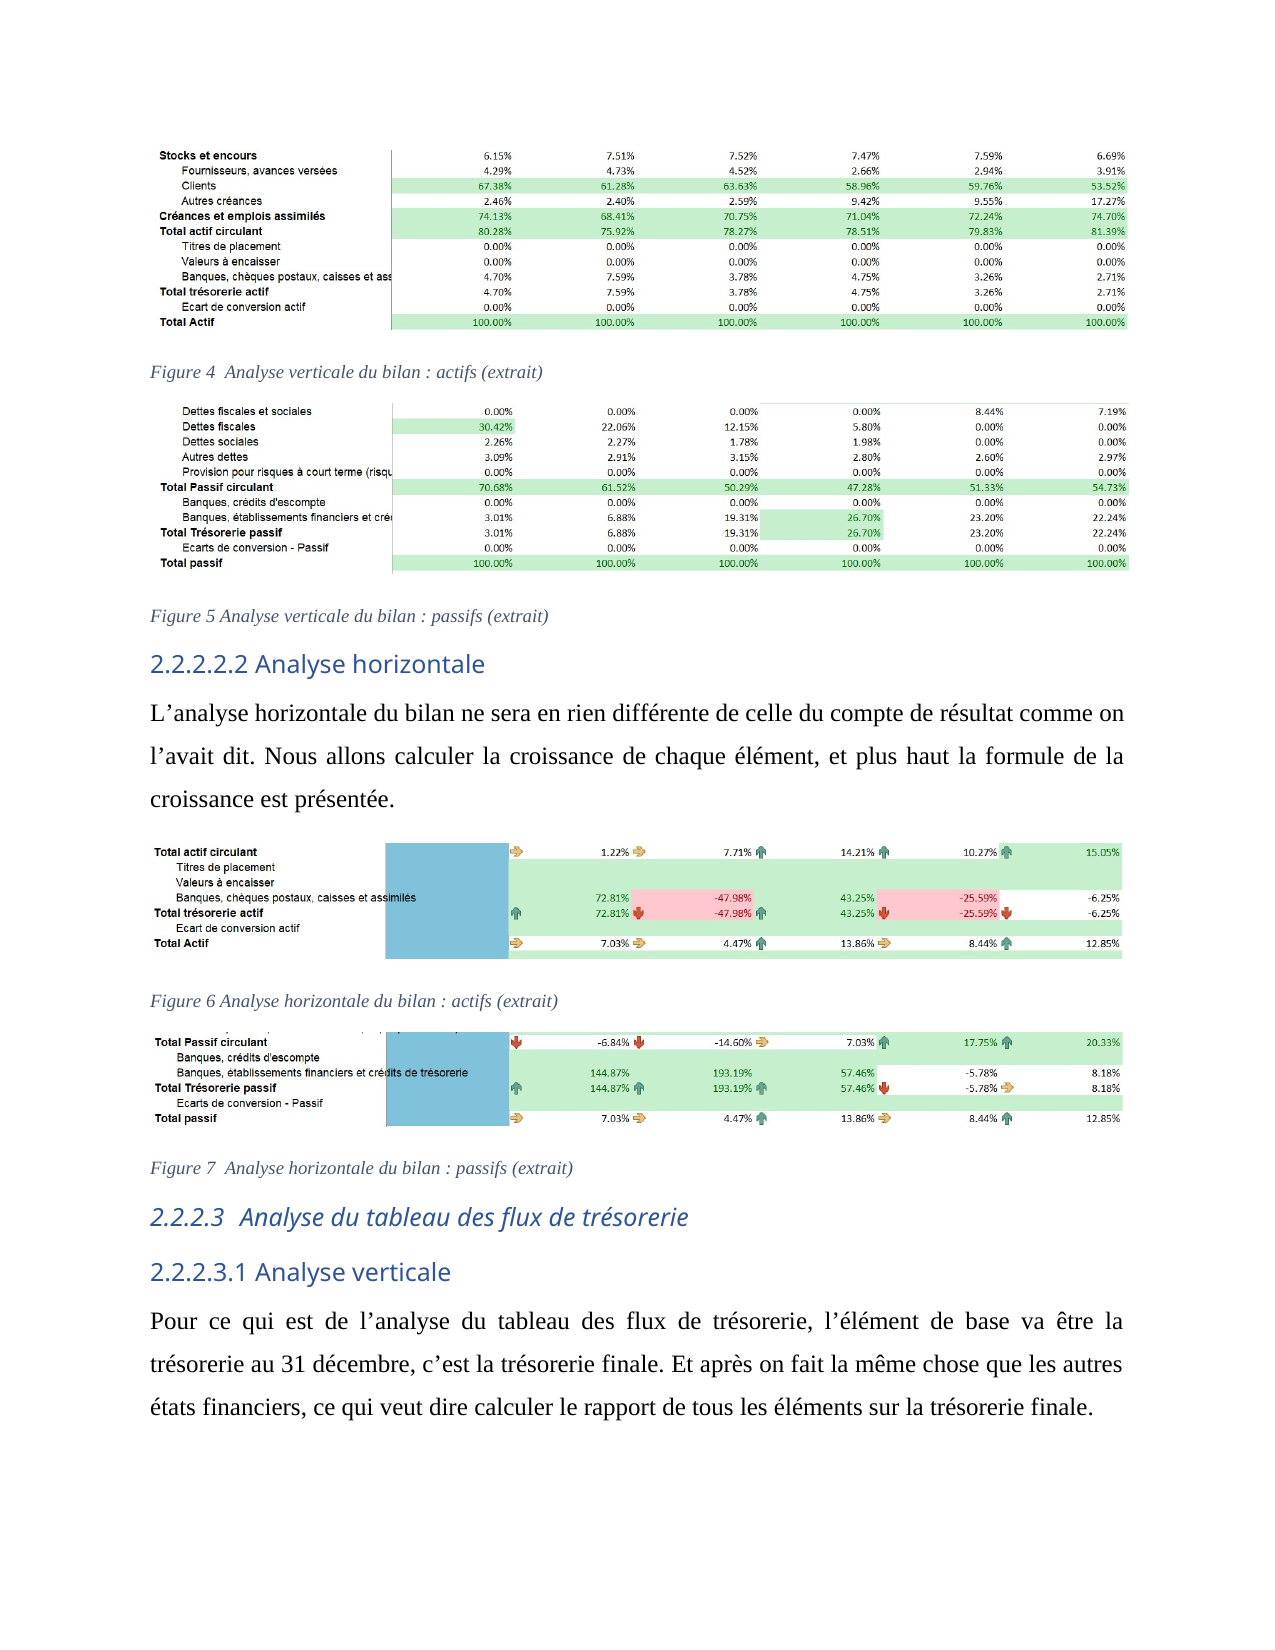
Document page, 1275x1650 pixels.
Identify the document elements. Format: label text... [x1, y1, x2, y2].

picture [150, 843, 1127, 959]
text Figure 4 Analyse verticale du bilan : actifs (extrait) [150, 361, 1125, 383]
picture [150, 1032, 1125, 1127]
text Figure 7 Analyse horizontale du bilan : passifs (extrait) [150, 1157, 1125, 1179]
text Figure 6 Analyse horizontale du bilan : actifs (extrait) [150, 990, 1125, 1012]
text Pour ce qui est de l’analyse du tableau des flux de trésorerie, l’élément de base va être la trésorerie au 31 décembre, c’est la trésorerie finale. Et après on fait la même chose que les autres états financiers, ce qui veut dire calculer le rapport de tous les éléments sur la trésorerie finale. [150, 1306, 1125, 1421]
subtitle Analyse horizontale [150, 647, 1125, 681]
picture [150, 150, 1130, 330]
subtitle Analyse du tableau des flux de trésorerie [150, 1199, 1125, 1234]
text Figure 5 Analyse verticale du bilan : passifs (extrait) [150, 604, 1125, 626]
picture [150, 403, 1130, 574]
subtitle Analyse verticale [150, 1255, 1125, 1289]
text L’analyse horizontale du bilan ne sera en rien différente de celle du compte de résultat comme on l’avait dit. Nous allons calculer la croissance de chaque élément, et plus haut la formule de la croissance est présentée. [150, 698, 1125, 813]
